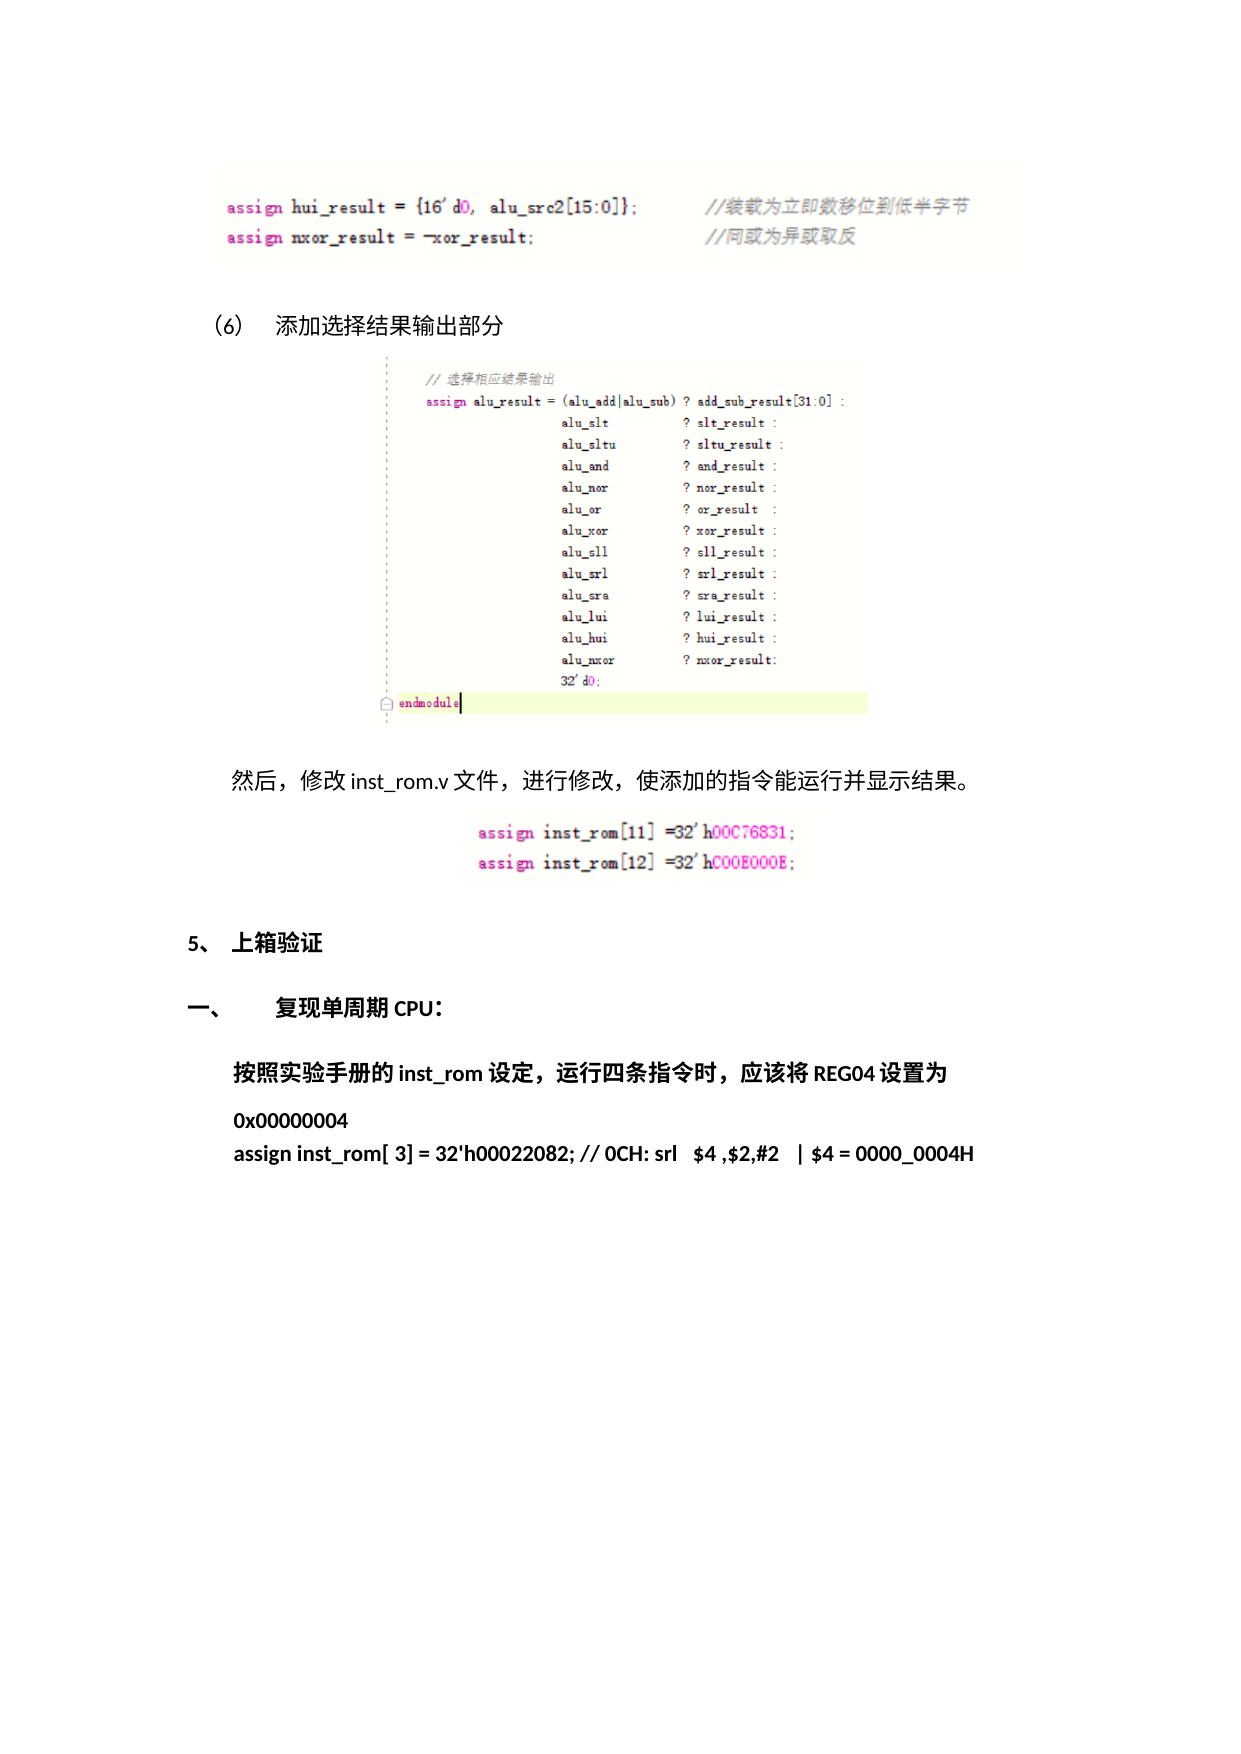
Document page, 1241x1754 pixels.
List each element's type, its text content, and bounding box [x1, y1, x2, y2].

list 上箱验证 [187, 909, 1053, 974]
list 复现单周期CPU： [187, 974, 1053, 1039]
list 添加选择结果输出部分 [200, 292, 1053, 357]
picture [457, 812, 827, 881]
text 然后，修改inst_rom.v文件，进行修改，使添加的指令能运行并显示结果。 [231, 747, 1053, 812]
list assign inst_rom[ 3] = 32'h00022082; // 0CH: srl $4 ,$2,#2 | $4 = 0000_0004H [233, 1137, 1053, 1169]
picture [211, 162, 1029, 271]
list 按照实验手册的inst_rom设定，运行四条指令时，应该将REG04设置为0x00000004 [233, 1039, 1053, 1137]
picture [372, 357, 868, 723]
